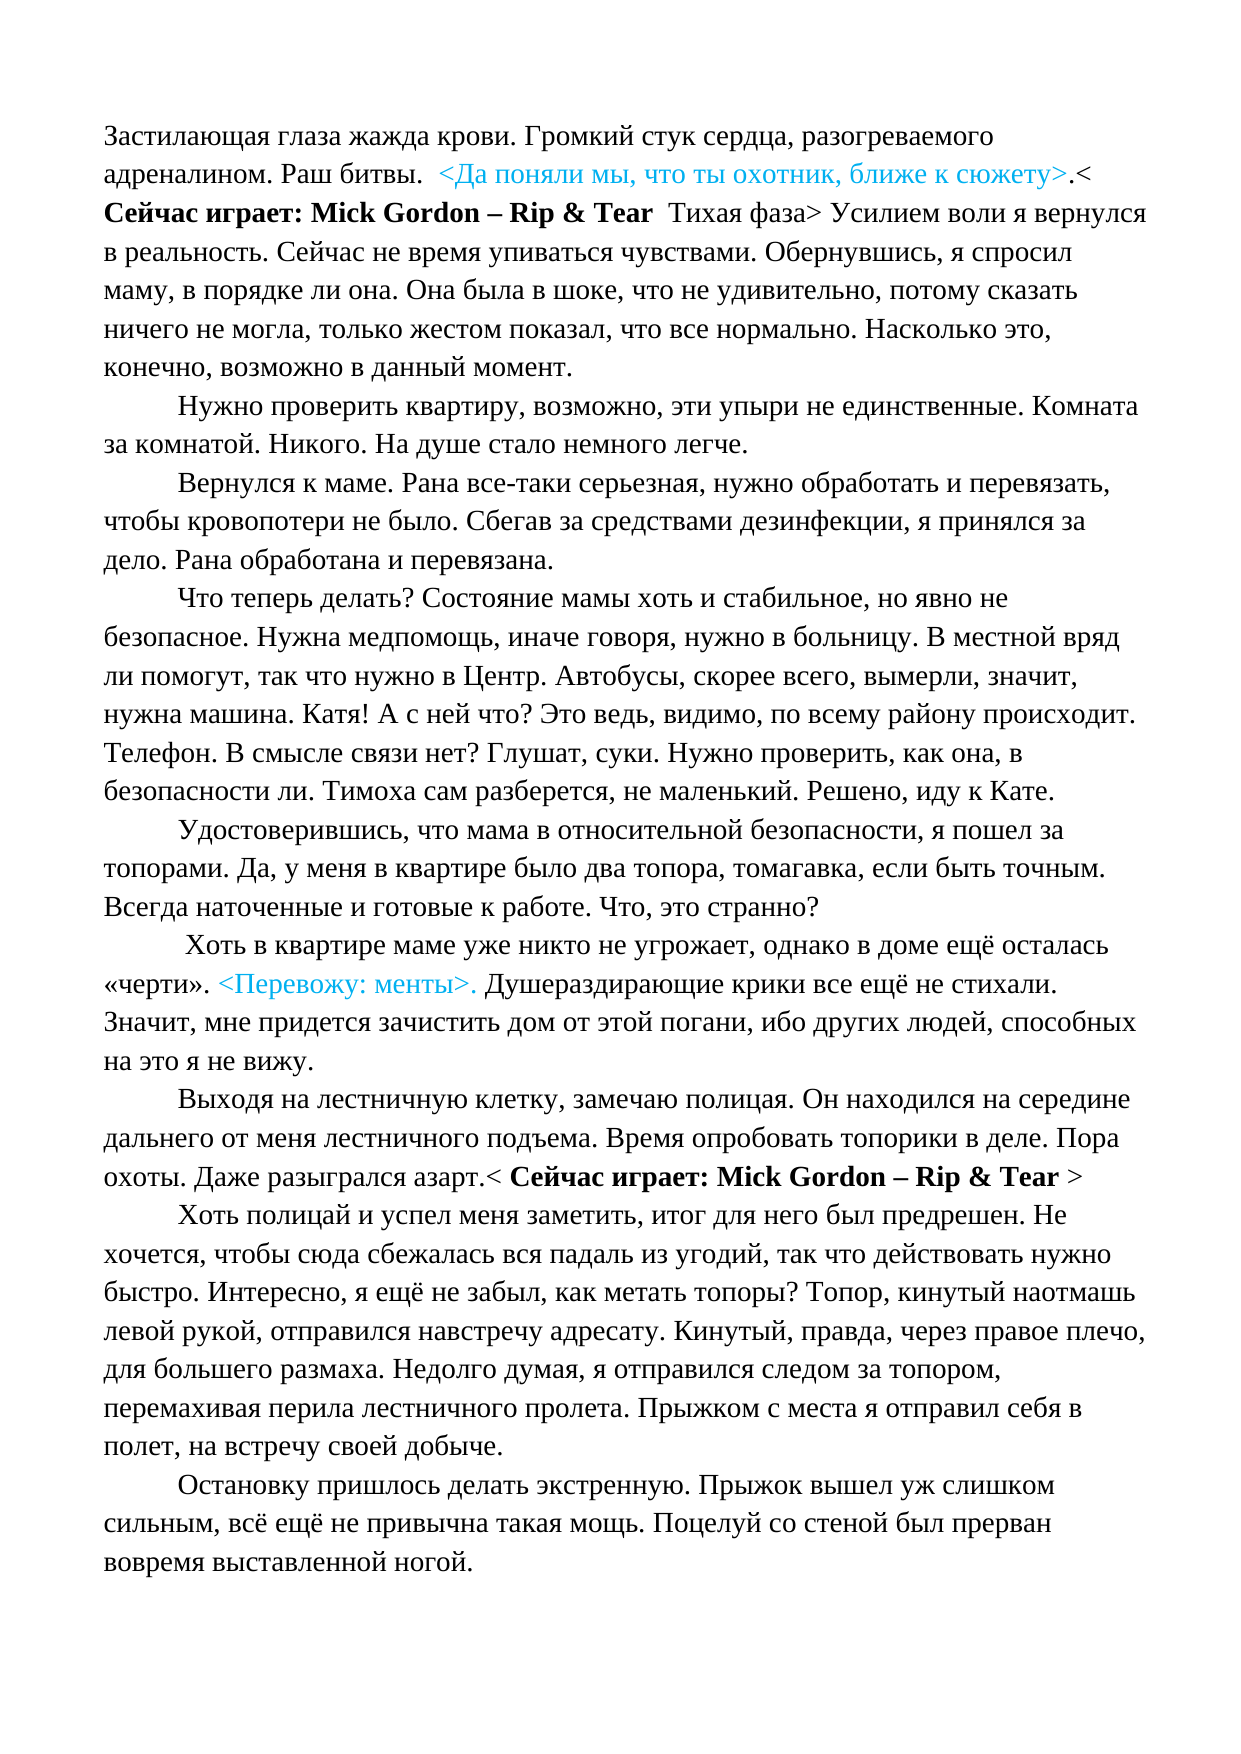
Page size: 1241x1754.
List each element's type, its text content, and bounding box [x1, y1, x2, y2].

text Выходя на лестничную клетку, замечаю полицая. Он находился на середине дальнего от меня лестничного подъема. Время опробовать топорики в деле. Пора охоты. Даже разыгрался азарт.< Сейчас играет: Mick Gordon – Rip & Tear > [103, 1082, 1152, 1192]
text Остановку пришлось делать экстренную. Прыжок вышел уж слишком сильным, всё ещё не привычна такая мощь. Поцелуй со стеной был прерван вовремя выставленной ногой. [103, 1467, 1152, 1578]
text Хоть полицай и успел меня заметить, итог для него был предрешен. Не хочется, чтобы сюда сбежалась вся падаль из угодий, так что действовать нужно быстро. Интересно, я ещё не забыл, как метать топоры? Топор, кинутый наотмашь левой рукой, отправился навстречу адресату. Кинутый, правда, через правое плечо, для большего размаха. Недолго думая, я отправился следом за топором, перемахивая перила лестничного пролета. Прыжком с места я отправил себя в полет, на встречу своей добыче. [103, 1197, 1152, 1462]
text Хоть в квартире маме уже никто не угрожает, однако в доме ещё осталась «черти». <Перевожу: менты>. Душераздирающие крики все ещё не стихали. Значит, мне придется зачистить дом от этой погани, ибо других людей, способных на это я не вижу. [103, 927, 1152, 1077]
text Что теперь делать? Состояние мамы хоть и стабильное, но явно не безопасное. Нужна медпомощь, иначе говоря, нужно в больницу. В местной вряд ли помогут, так что нужно в Центр. Автобусы, скорее всего, вымерли, значит, нужна машина. Катя! А с ней что? Это ведь, видимо, по всему району происходит. Телефон. В смысле связи нет? Глушат, суки. Нужно проверить, как она, в безопасности ли. Тимоха сам разберется, не маленький. Решено, иду к Кате. [103, 581, 1152, 807]
text Нужно проверить квартиру, возможно, эти упыри не единственные. Комната за комнатой. Никого. На душе стало немного легче. [103, 388, 1152, 460]
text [103, 118, 1152, 383]
text Удостоверившись, что мама в относительной безопасности, я пошел за топорами. Да, у меня в квартире было два топора, томагавка, если быть точным. Всегда наточенные и готовые к работе. Что, это странно? [103, 812, 1152, 922]
text Вернулся к маме. Рана все-таки серьезная, нужно обработать и перевязать, чтобы кровопотери не было. Сбегав за средствами дезинфекции, я принялся за дело. Рана обработана и перевязана. [103, 465, 1152, 576]
